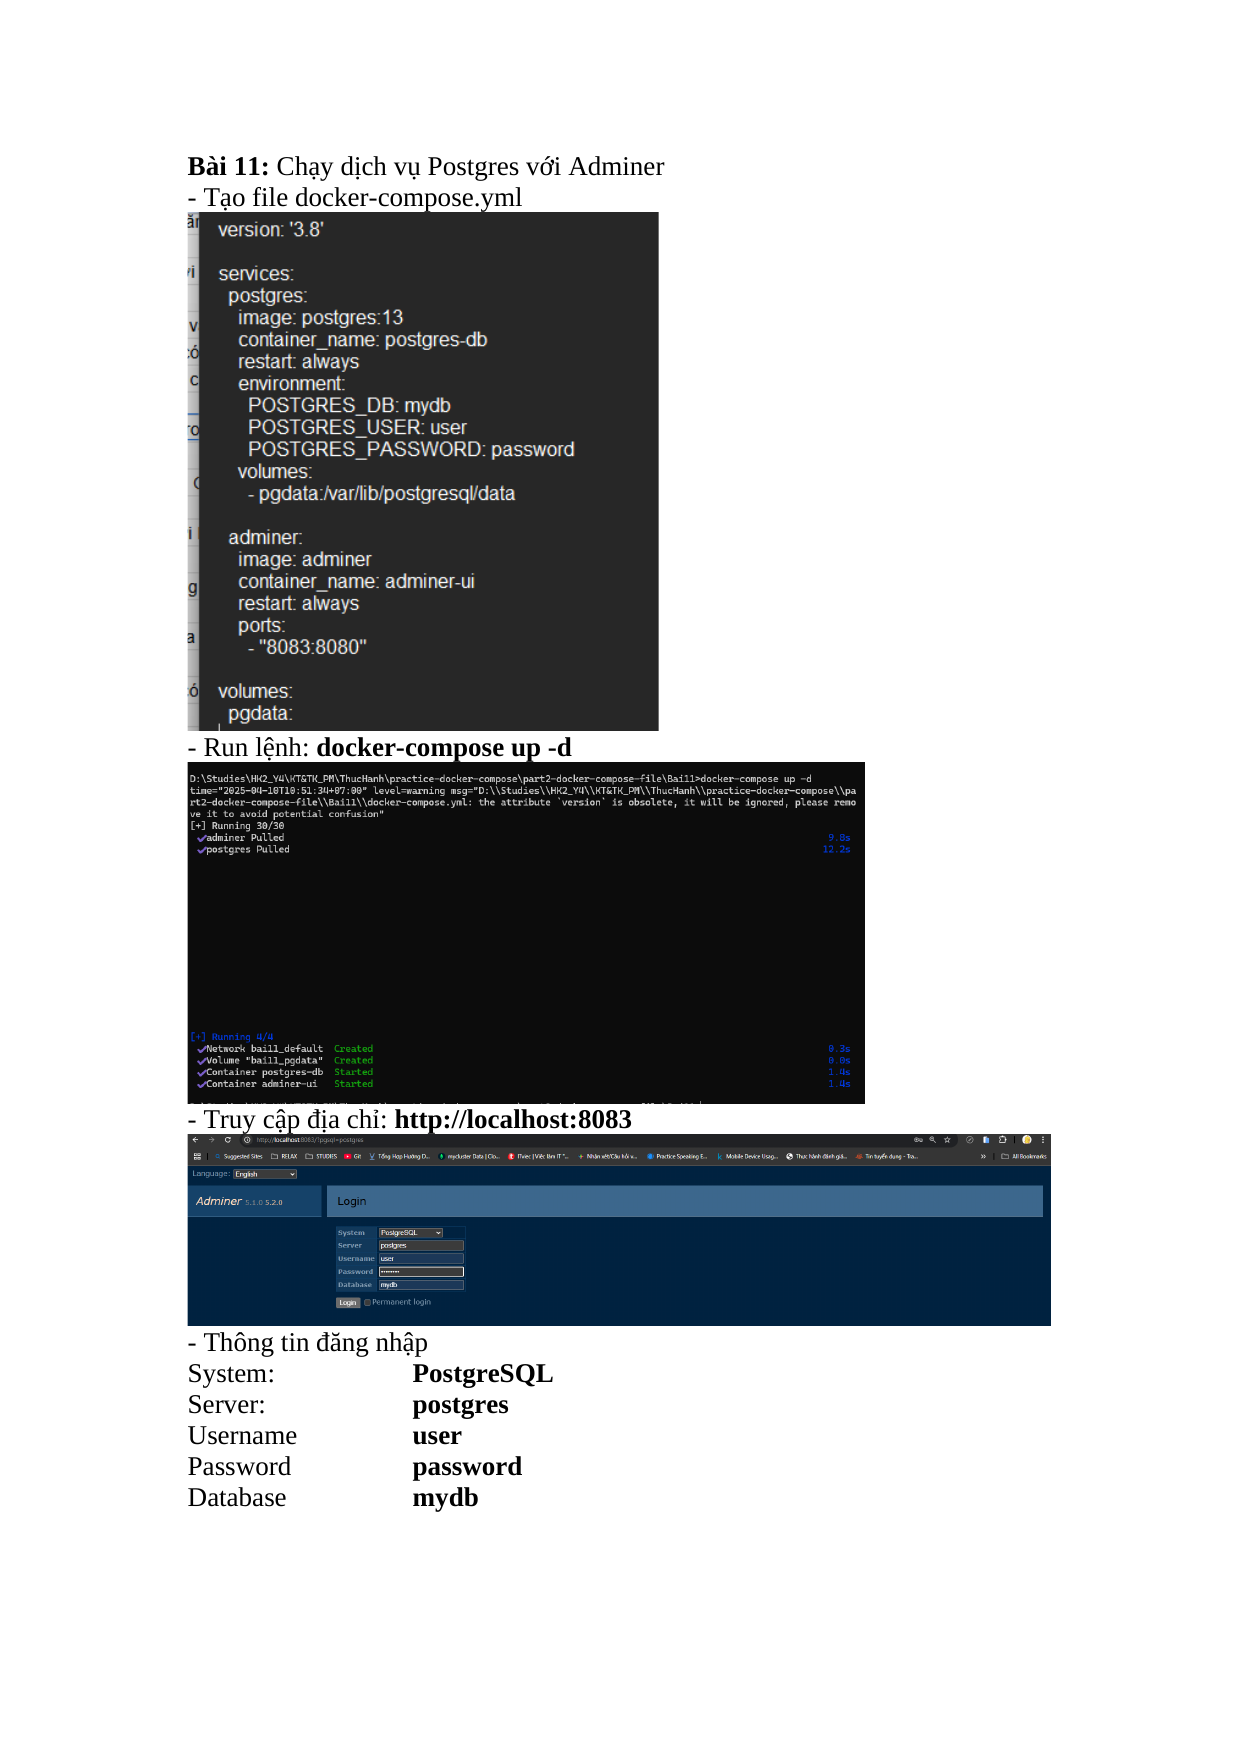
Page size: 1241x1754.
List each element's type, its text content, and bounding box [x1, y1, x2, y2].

list - Truy cập địa chỉ: http://localhost:8083 [187, 1104, 1053, 1135]
list - Tạo file docker-compose.yml [187, 181, 1053, 212]
list Database mydb [187, 1482, 1053, 1513]
list Bài 11: Chạy dịch vụ Postgres với Adminer [187, 150, 1053, 181]
list - Thông tin đăng nhập [187, 1326, 1053, 1357]
list Server: postgres [187, 1388, 1053, 1419]
list System: PostgreSQL [187, 1357, 1053, 1388]
picture [187, 212, 659, 731]
list Password password [187, 1450, 1053, 1482]
picture [187, 1134, 1051, 1326]
picture [187, 762, 865, 1104]
list Username user [187, 1419, 1053, 1450]
